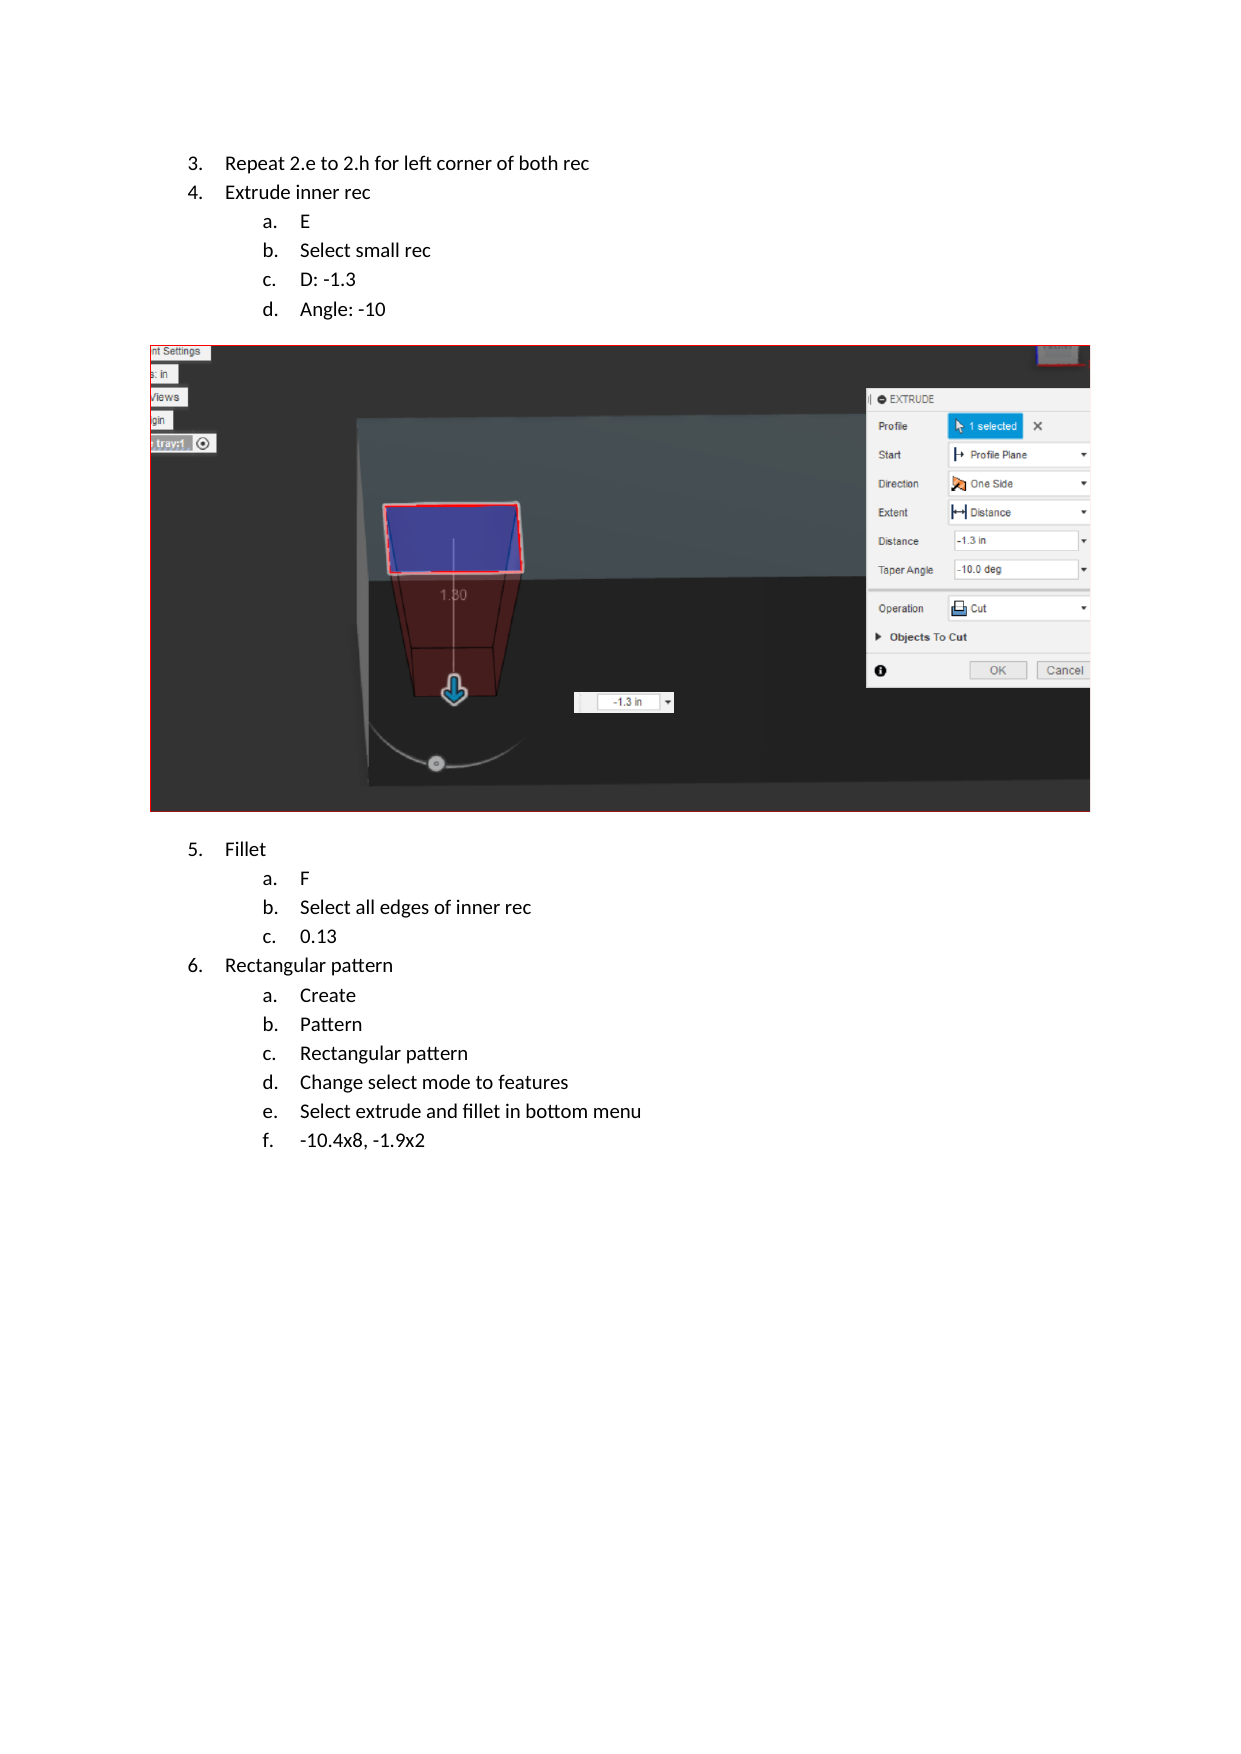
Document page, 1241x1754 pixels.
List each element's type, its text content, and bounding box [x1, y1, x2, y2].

list F [262, 865, 1090, 891]
picture [150, 345, 1091, 812]
list Select small rec [262, 237, 1090, 263]
list Rectangular pattern [262, 1040, 1090, 1066]
list Rectangular pattern [187, 953, 1090, 978]
list Repeat 2.e to 2.h for left corner of both rec [187, 150, 1090, 175]
list D: -1.3 [262, 267, 1090, 292]
list Angle: -10 [262, 296, 1090, 321]
list Extrude inner rec [187, 179, 1090, 204]
list -10.4x8, -1.9x2 [262, 1128, 1090, 1153]
list Select all edges of inner rec [262, 894, 1090, 920]
list Pattern [262, 1011, 1090, 1036]
list Create [262, 982, 1090, 1007]
list Fillet [187, 836, 1090, 861]
list E [262, 208, 1090, 234]
list Select extrude and fillet in bottom menu [262, 1098, 1090, 1124]
list 0.13 [262, 923, 1090, 949]
list Change select mode to features [262, 1069, 1090, 1095]
